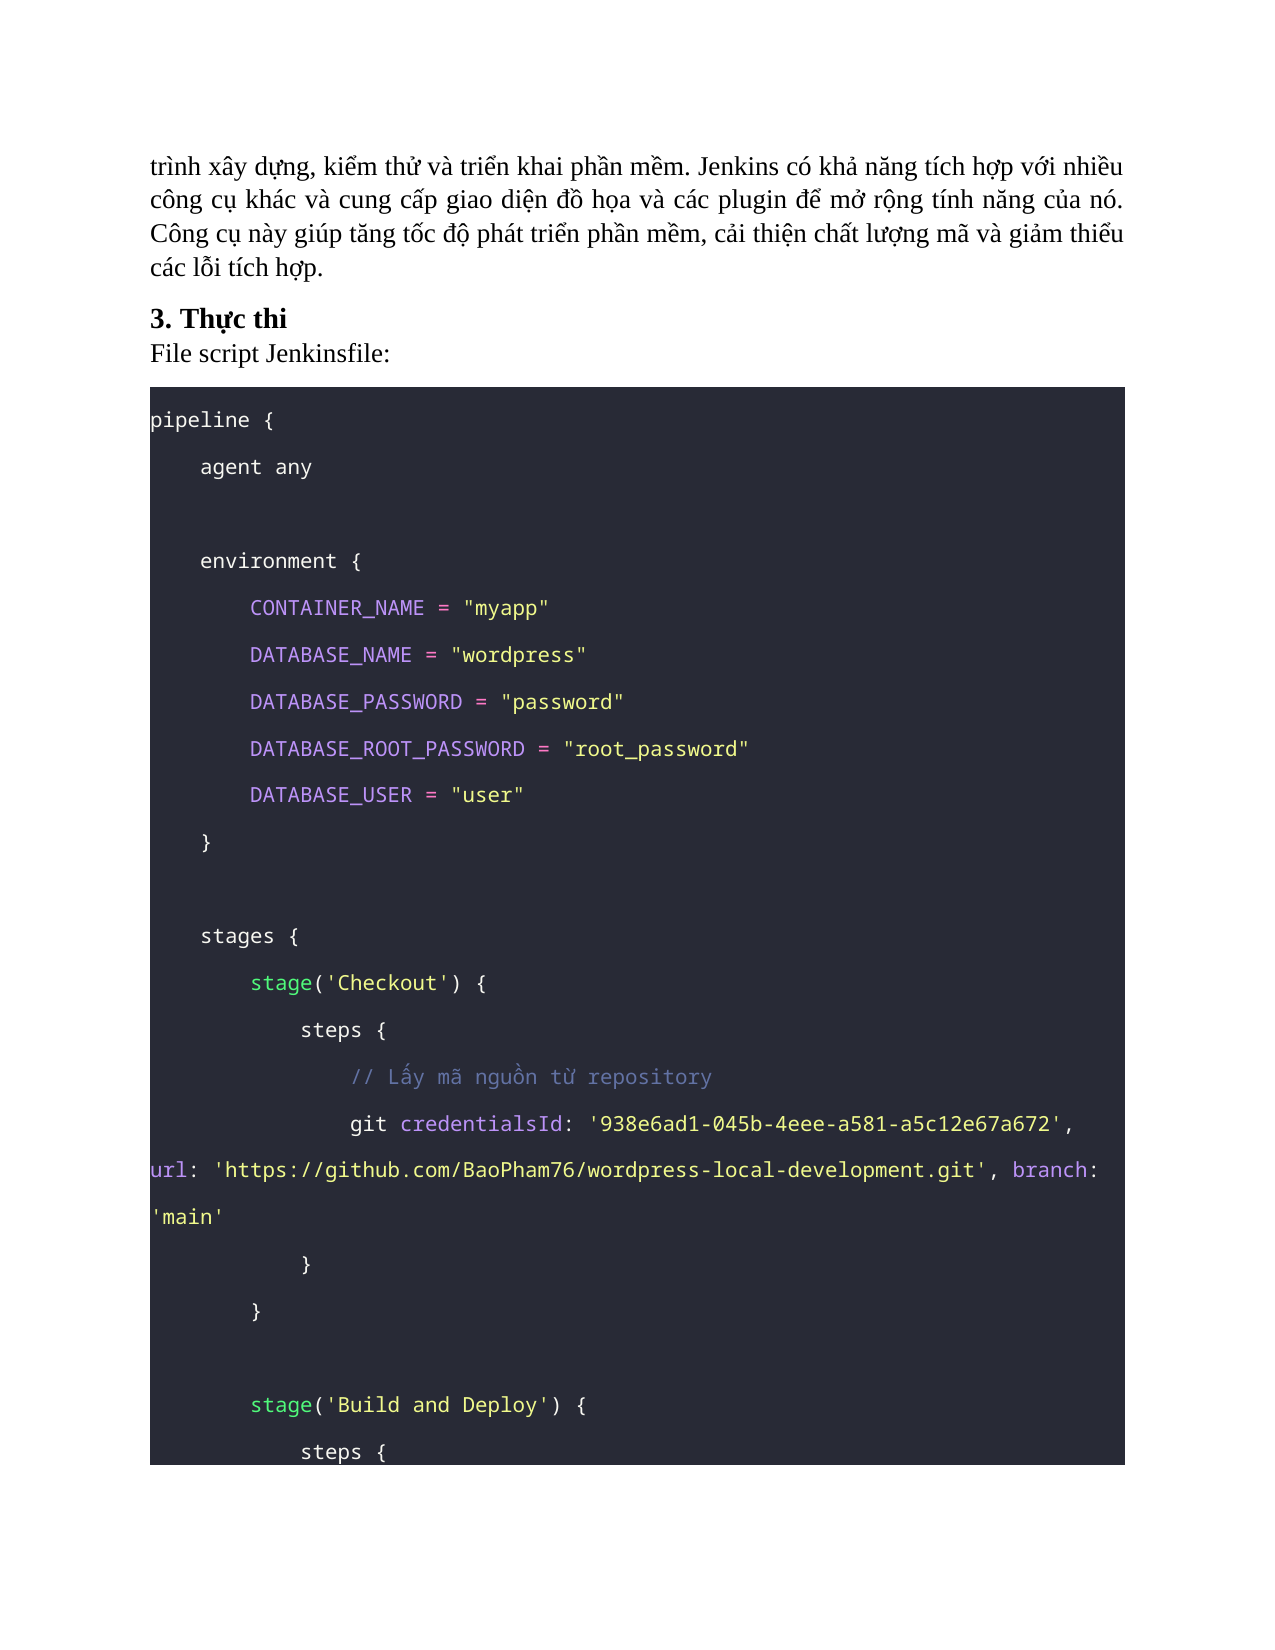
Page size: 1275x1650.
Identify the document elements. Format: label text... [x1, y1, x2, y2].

text stage('Build and Deploy') { [150, 1372, 1125, 1418]
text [150, 150, 1125, 282]
text DATABASE_ROOT_PASSWORD = "root_password" [150, 715, 1125, 762]
text environment { [150, 528, 1125, 575]
text steps { [150, 997, 1125, 1043]
text DATABASE_PASSWORD = "password" [150, 668, 1125, 715]
text DATABASE_NAME = "wordpress" [150, 622, 1125, 668]
text DATABASE_USER = "user" [150, 762, 1125, 809]
subtitle Thực thi [150, 301, 1125, 334]
text } [150, 809, 1125, 856]
text // Lấy mã nguồn từ repository [150, 1043, 1125, 1090]
text stages { [150, 903, 1125, 950]
text git credentialsId: '938e6ad1-045b-4eee-a581-a5c12e67a672', url: 'https://github.com/BaoPham76/wordpress-local-development.git', branch: 'main' [150, 1090, 1125, 1231]
text pipeline { [150, 387, 1125, 434]
text steps { [150, 1418, 1125, 1465]
text CONTAINER_NAME = "myapp" [150, 575, 1125, 622]
text agent any [150, 434, 1125, 481]
text } [150, 1278, 1125, 1325]
text stage('Checkout') { [150, 950, 1125, 997]
text File script Jenkinsfile: [150, 337, 1125, 368]
text } [150, 1231, 1125, 1278]
